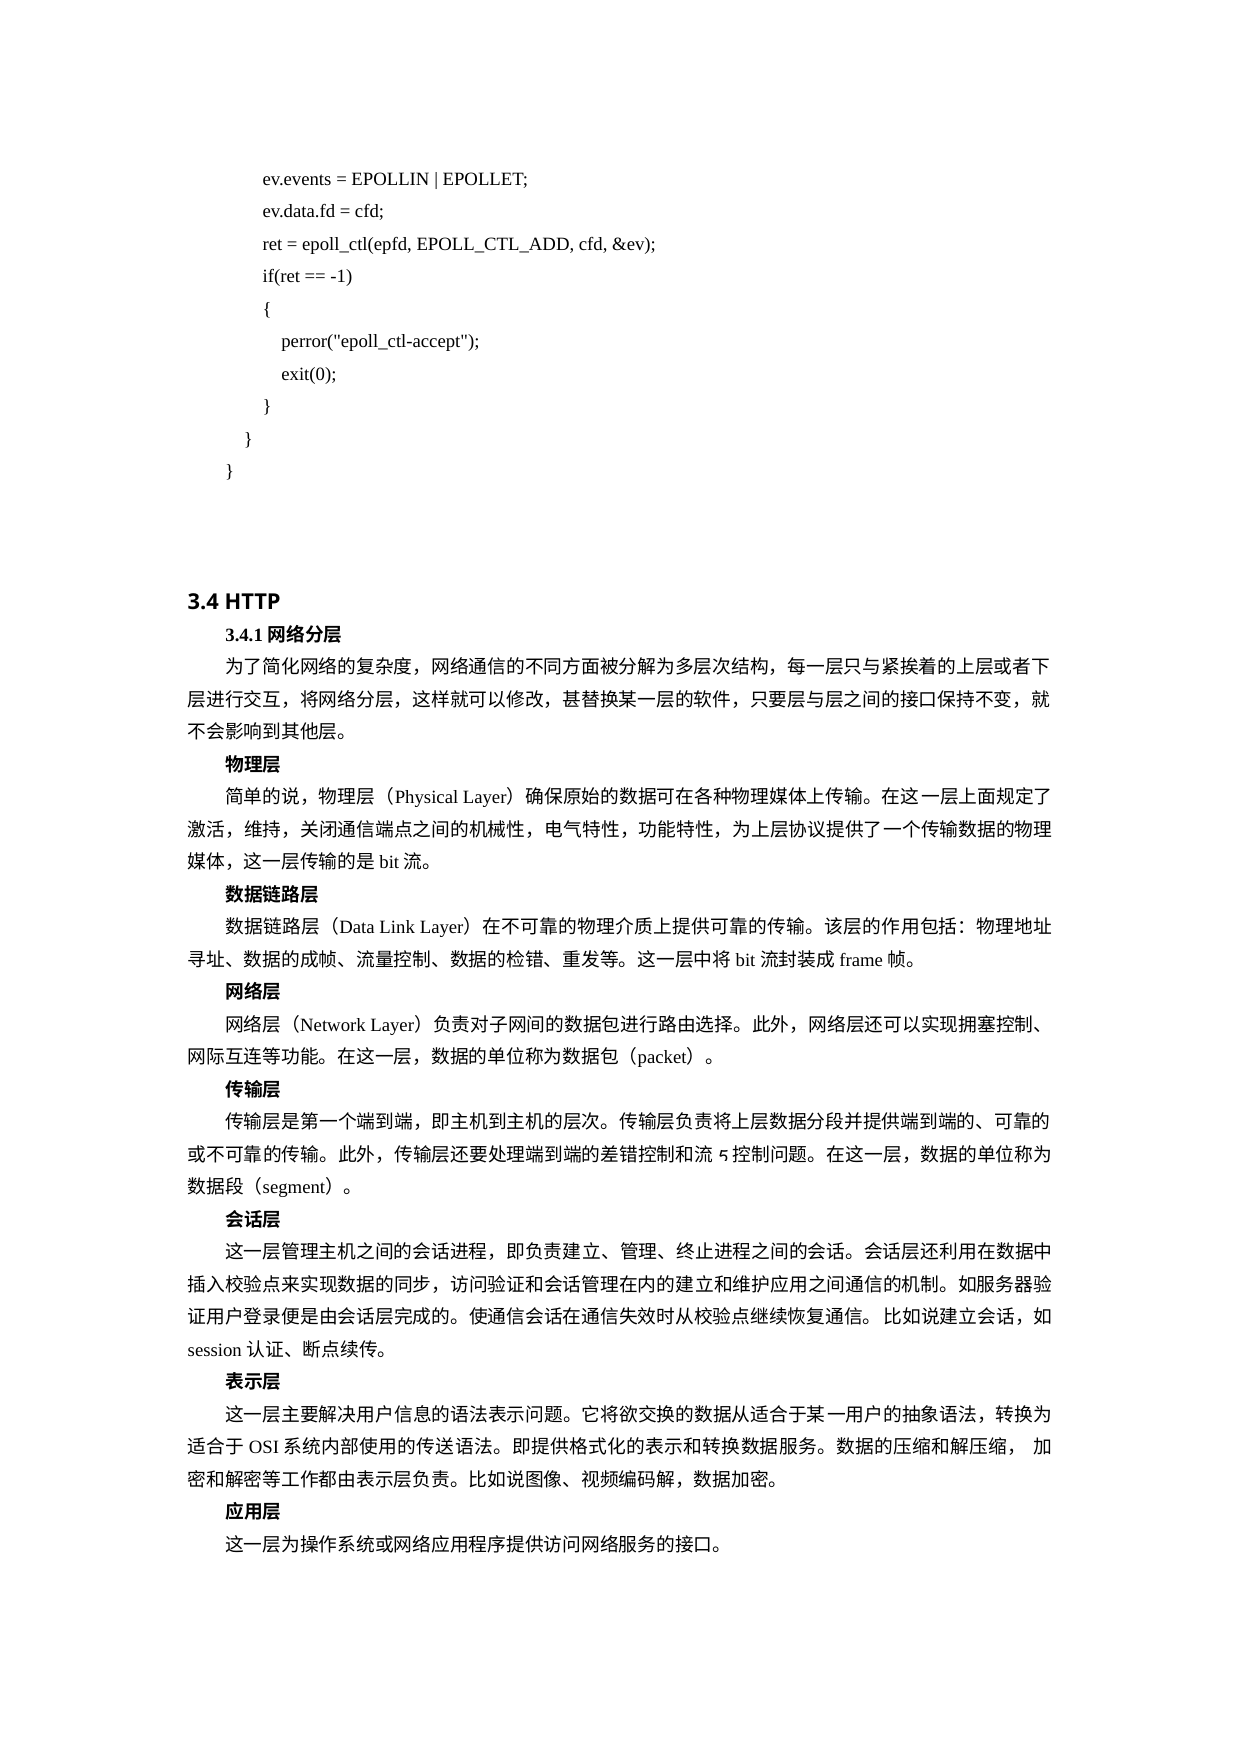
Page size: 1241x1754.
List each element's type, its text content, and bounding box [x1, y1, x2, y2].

text 简单的说，物理层（Physical Layer）确保原始的数据可在各种物理媒体上传输。在这⼀层上⾯规定了激活，维持，关闭通信端点之间的机械性，电⽓特性，功能特性，为上层协议提供了⼀个传输数据的物理媒体，这⼀层传输的是 bit 流。 [187, 779, 1053, 877]
text { [187, 292, 1053, 324]
text if(ret == -1) [187, 259, 1053, 292]
text 传输层是第⼀个端到端，即主机到主机的层次。传输层负责将上层数据分段并提供端到端的、可靠的或不可靠的传输。此外，传输层还要处理端到端的差错控制和流ᰁ控制问题。在这⼀层，数据的单位称为数据段（segment）。 [187, 1104, 1053, 1202]
text 这⼀层主要解决⽤户信息的语法表示问题。它将欲交换的数据从适合于某⼀⽤户的抽象语法，转换为适合于OSI系统内部使⽤的传送语法。即提供格式化的表示和转换数据服务。数据的压缩和解压缩， 加密和解密等⼯作都由表示层负责。⽐如说图像、视频编码解，数据加密。 [187, 1397, 1053, 1494]
text perror("epoll_ctl-accept"); [187, 324, 1053, 357]
text } [187, 422, 1053, 454]
text 这⼀层为操作系统或⽹络应⽤程序提供访问⽹络服务的接⼝。 [187, 1527, 1053, 1559]
text } [187, 454, 1053, 487]
subtitle 3.4 HTTP [187, 584, 1053, 617]
text 传输层 [187, 1072, 1053, 1104]
text 数据链路层 [187, 877, 1053, 909]
text 应⽤层 [187, 1494, 1053, 1527]
text 这⼀层管理主机之间的会话进程，即负责建⽴、管理、终⽌进程之间的会话。会话层还利⽤在数据中插⼊校验点来实现数据的同步，访问验证和会话管理在内的建⽴和维护应⽤之间通信的机制。如服务器验证⽤户登录便是由会话层完成的。使通信会话在通信失效时从校验点继续恢复通信。⽐如说建⽴会话，如 session 认证、断点续传。 [187, 1234, 1053, 1364]
text ev.data.fd = cfd; [187, 194, 1053, 227]
text ⽹络层（Network Layer）负责对⼦⽹间的数据包进⾏路由选择。此外，⽹络层还可以实现拥塞控制、⽹际互连等功能。在这⼀层，数据的单位称为数据包（packet）。 [187, 1007, 1053, 1072]
text 网络层 [187, 974, 1053, 1007]
text ret = epoll_ctl(epfd, EPOLL_CTL_ADD, cfd, &ev); [187, 227, 1053, 259]
text 数据链路层（Data Link Layer）在不可靠的物理介质上提供可靠的传输。该层的作⽤包括：物理地址寻址、数据的成帧、流量控制、数据的检错、重发等。这⼀层中将 bit 流封装成 frame 帧。 [187, 909, 1053, 974]
text ev.events = EPOLLIN | EPOLLET; [187, 162, 1053, 194]
text 为了简化网络的复杂度，网络通信的不同方面被分解为多层次结构，每一层只与紧挨着的上层或者下层进行交互，将网络分层，这样就可以修改，甚替换某一层的软件，只要层与层之间的接口保持不变，就不会影响到其他层。 [187, 649, 1053, 747]
text 物理层 [187, 747, 1053, 779]
text exit(0); [187, 357, 1053, 389]
text } [187, 389, 1053, 422]
subtitle 3.4.1 网络分层 [187, 617, 1053, 649]
text 表示层 [187, 1364, 1053, 1397]
text 会话层 [187, 1202, 1053, 1234]
